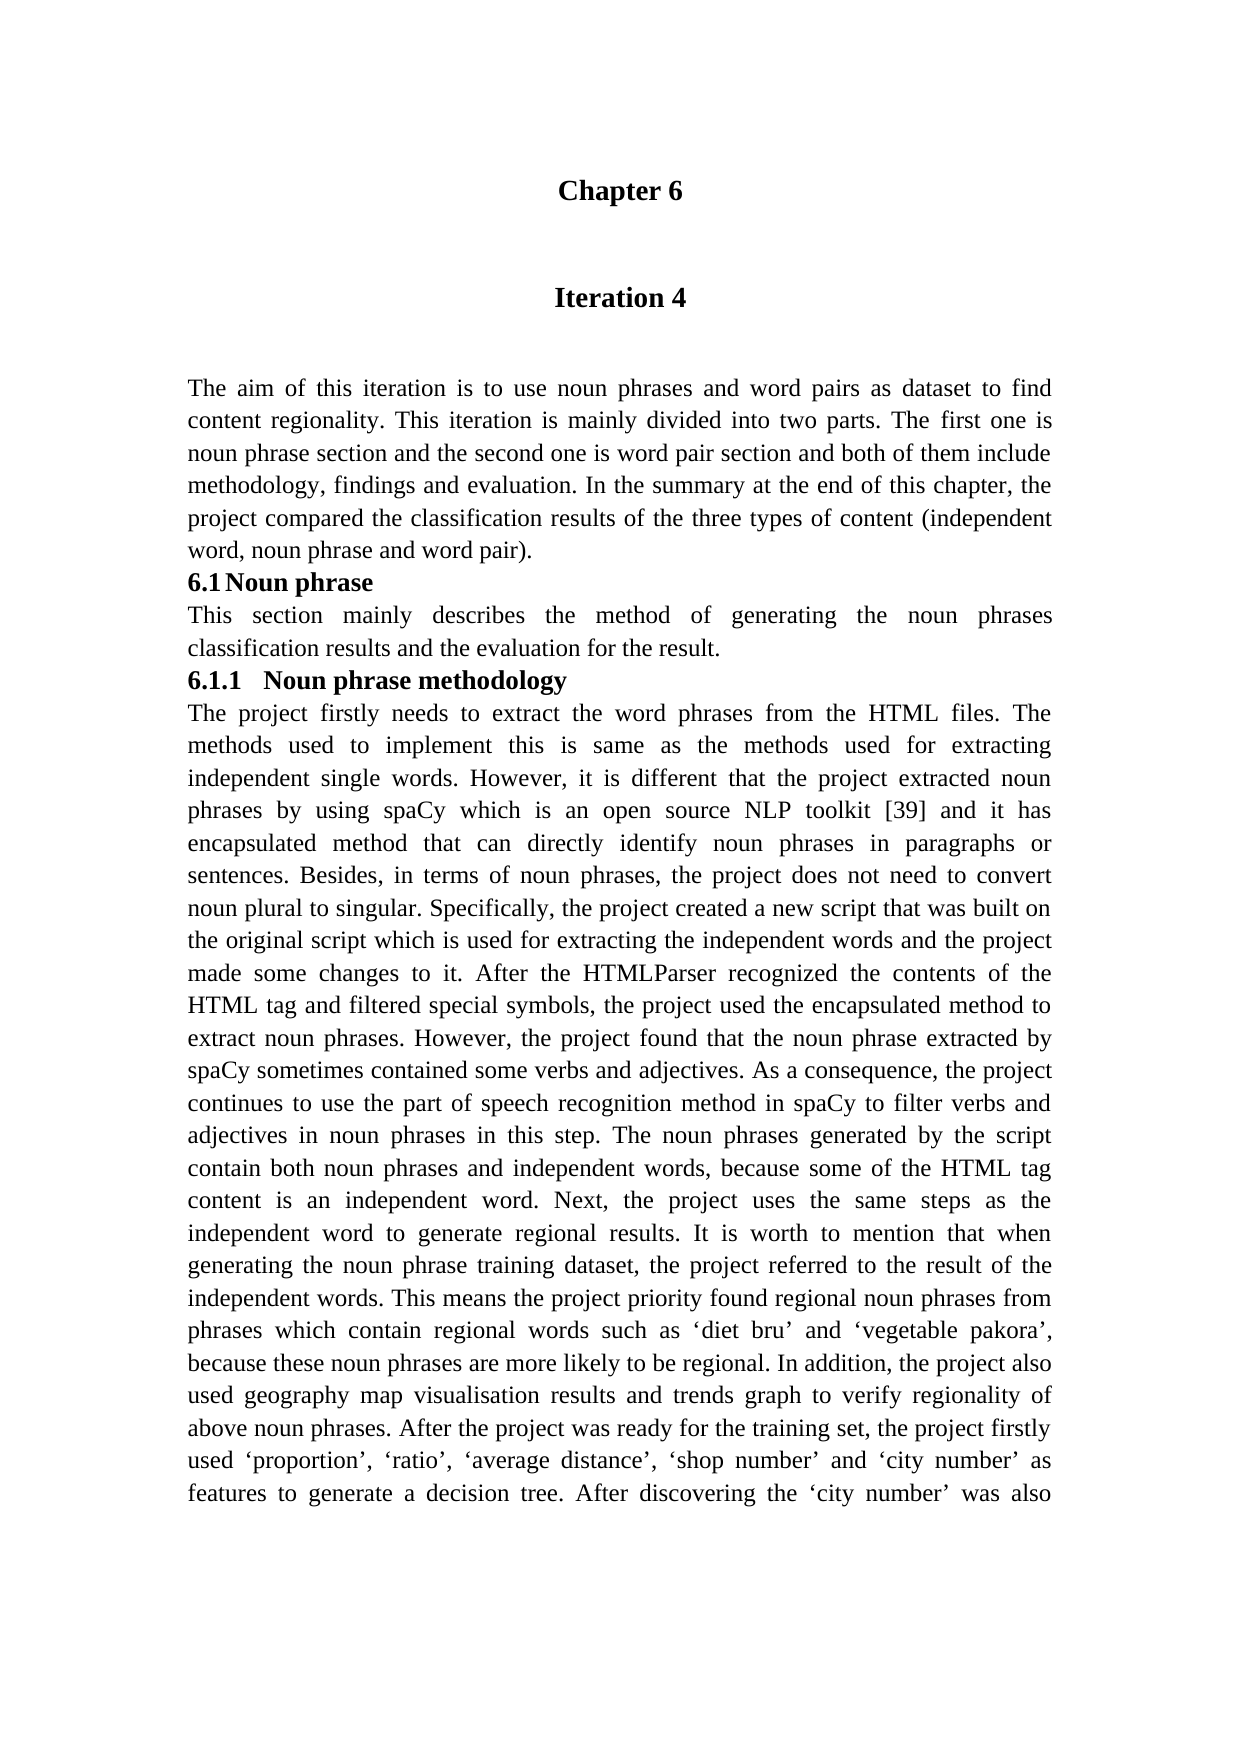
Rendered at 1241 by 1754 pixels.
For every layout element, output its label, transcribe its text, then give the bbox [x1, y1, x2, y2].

subtitle Chapter 6 [187, 157, 1053, 222]
text This section mainly describes the method of generating the noun phrases classification results and the evaluation for the result. [187, 598, 1053, 663]
list Noun phrase methodology [187, 663, 1053, 696]
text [187, 696, 1053, 1508]
list Noun phrase [187, 566, 1053, 598]
subtitle Iteration 4 [187, 264, 1053, 329]
text The aim of this iteration is to use noun phrases and word pairs as dataset to find content regionality. This iteration is mainly divided into two parts. The first one is noun phrase section and the second one is word pair section and both of them include methodology, findings and evaluation. In the summary at the end of this chapter, the project compared the classification results of the three types of content (independent word, noun phrase and word pair). [187, 371, 1053, 566]
